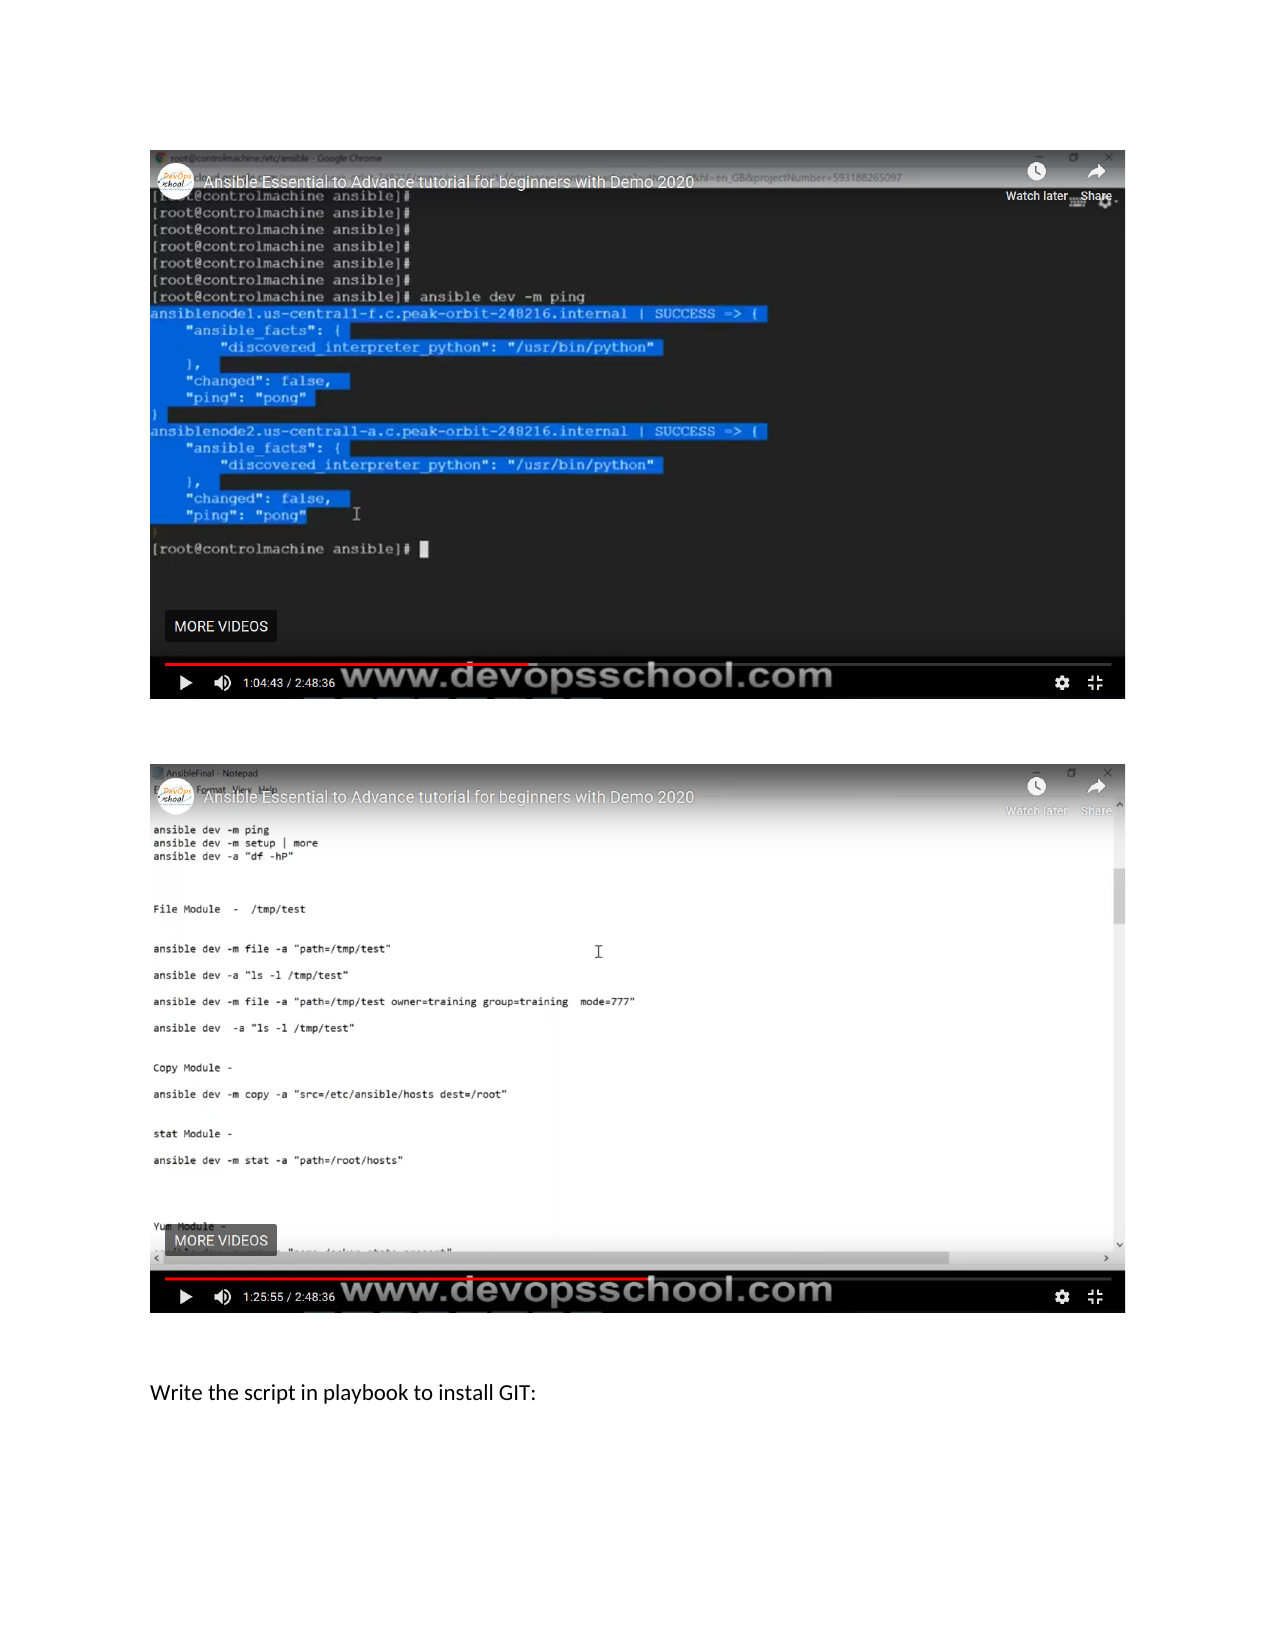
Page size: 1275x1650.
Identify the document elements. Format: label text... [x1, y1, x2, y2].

picture [150, 150, 1125, 699]
picture [150, 764, 1125, 1313]
text Write the script in playbook to install GIT: [150, 1378, 1125, 1406]
